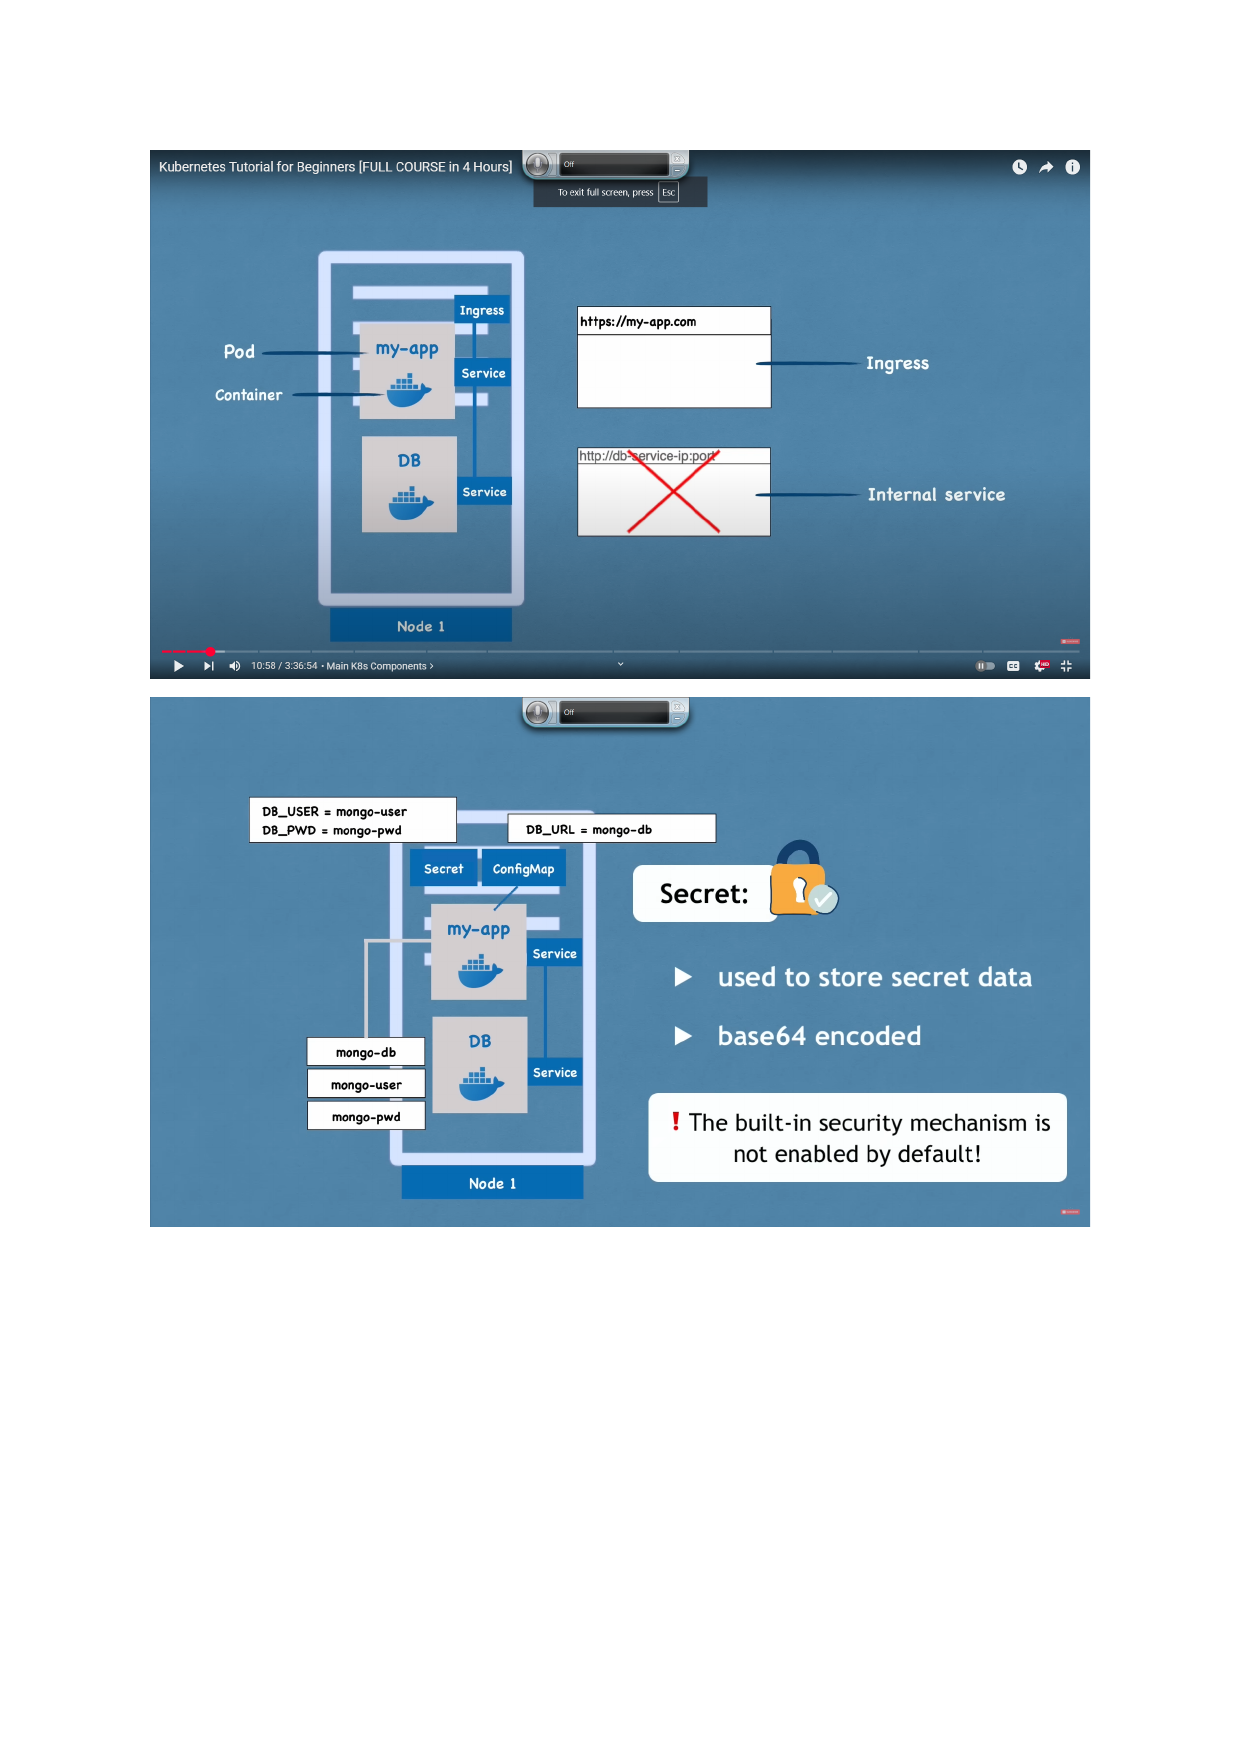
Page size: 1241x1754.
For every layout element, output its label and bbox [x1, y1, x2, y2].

picture [150, 697, 1091, 1227]
picture [150, 150, 1091, 679]
